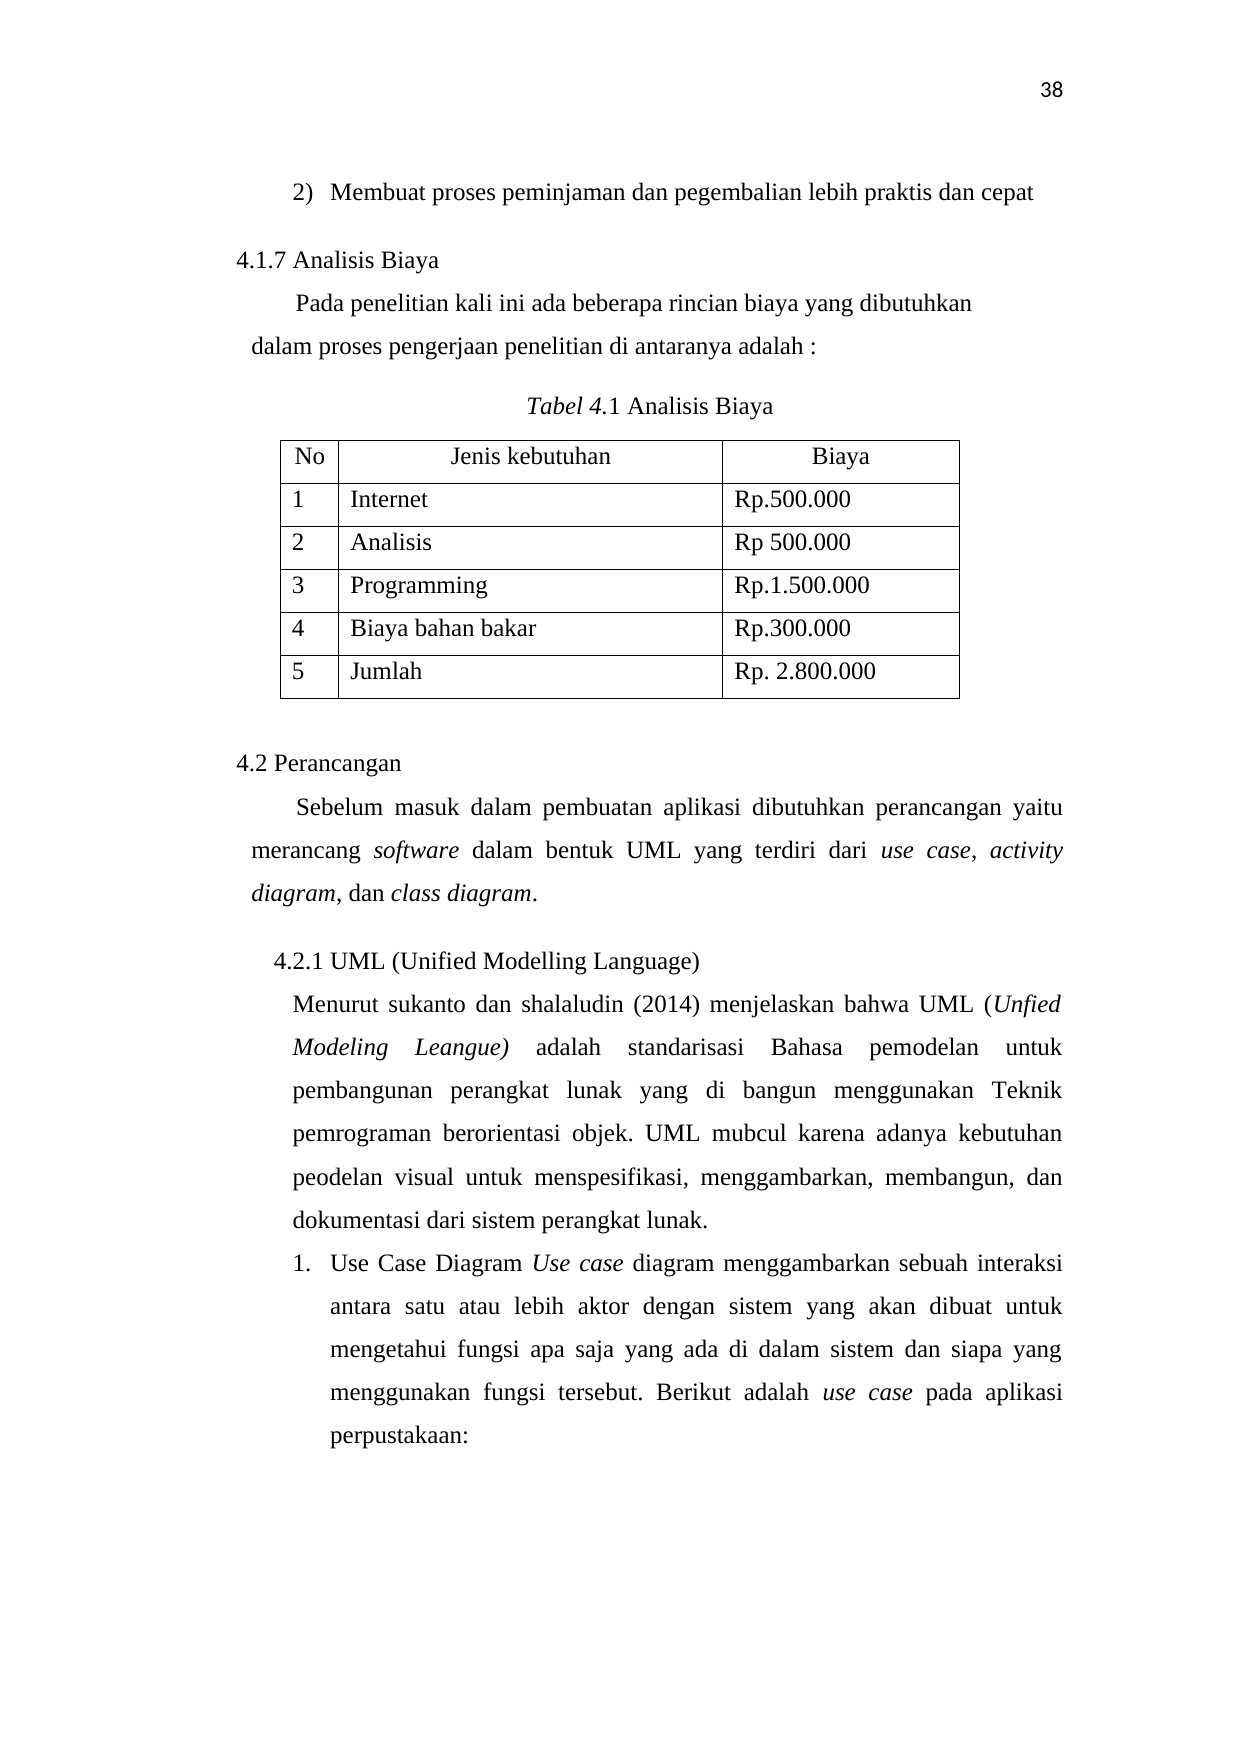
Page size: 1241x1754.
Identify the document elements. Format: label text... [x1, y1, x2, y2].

list Membuat proses peminjaman dan pegembalian lebih praktis dan cepat [292, 177, 1063, 206]
list Use Case Diagram Use case diagram menggambarkan sebuah interaksi antara satu atau lebih aktor dengan sistem yang akan dibuat untuk mengetahui fungsi apa saja yang ada di dalam sistem dan siapa yang menggunakan fungsi tersebut. Berikut adalah use case pada aplikasi perpustakaan: [292, 1248, 1063, 1449]
table_header Biaya [723, 441, 959, 483]
table_header No [281, 441, 338, 483]
table_cell Jumlah [339, 656, 722, 698]
table_header Jenis kebutuhan [339, 441, 722, 483]
text Pada penelitian kali ini ada beberapa rincian biaya yang dibutuhkan dalam proses pengerjaan penelitian di antaranya adalah : [251, 288, 1021, 360]
table_cell 1 [281, 484, 338, 526]
table_cell Rp.300.000 [723, 613, 959, 655]
table_cell 4 [281, 613, 338, 655]
list Menurut sukanto dan shalaludin (2014) menjelaskan bahwa UML (Unfied Modeling Leangue) adalah standarisasi Bahasa pemodelan untuk pembangunan perangkat lunak yang di bangun menggunakan Teknik pemrograman berorientasi objek. UML mubcul karena adanya kebutuhan peodelan visual untuk menspesifikasi, menggambarkan, membangun, dan dokumentasi dari sistem perangkat lunak. [292, 989, 1063, 1233]
text Tabel 4.1 Analisis Biaya [236, 391, 1063, 419]
subtitle 4.2 Perancangan [236, 748, 1063, 777]
table_cell Rp.500.000 [723, 484, 959, 526]
table_cell Internet [339, 484, 722, 526]
table_cell 2 [281, 527, 338, 569]
table_cell Programming [339, 570, 722, 612]
table_cell 3 [281, 570, 338, 612]
table_cell Biaya bahan bakar [339, 613, 722, 655]
table_cell Rp. 2.800.000 [723, 656, 959, 698]
table_cell Analisis [339, 527, 722, 569]
subtitle 4.1.7 Analisis Biaya [236, 245, 1063, 274]
table_cell 5 [281, 656, 338, 698]
text Sebelum masuk dalam pembuatan aplikasi dibutuhkan perancangan yaitu merancang software dalam bentuk UML yang terdiri dari use case, activity diagram, dan class diagram. [251, 792, 1063, 907]
table_cell Rp 500.000 [723, 527, 959, 569]
subtitle UML (Unified Modelling Language) [274, 946, 1063, 975]
table_cell Rp.1.500.000 [723, 570, 959, 612]
